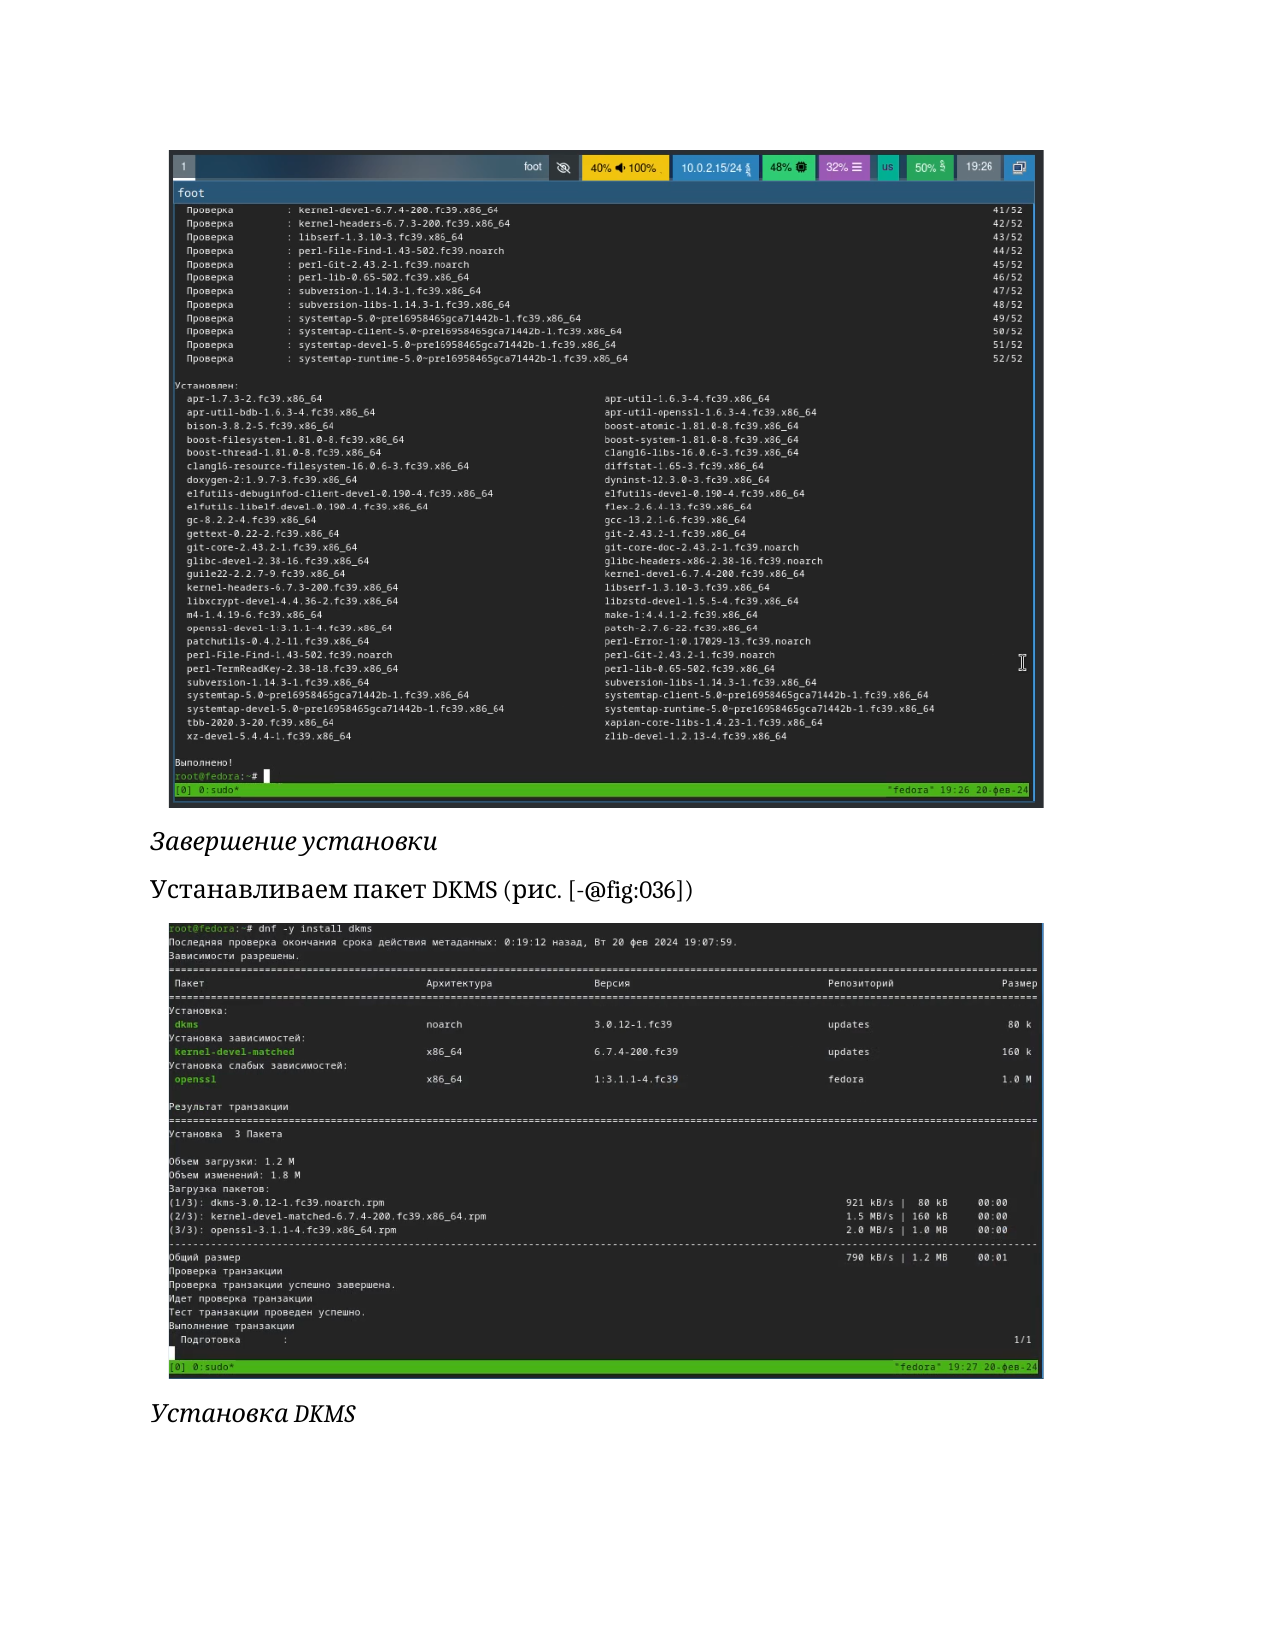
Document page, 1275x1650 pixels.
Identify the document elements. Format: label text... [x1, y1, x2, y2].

text Установка DKMS [150, 1400, 1125, 1428]
text Завершение установки [150, 828, 1125, 857]
text Устанавливаем пакет DKMS (рис. [-@fig:036]) [150, 876, 1125, 904]
picture [168, 923, 1044, 1379]
picture [168, 150, 1044, 808]
